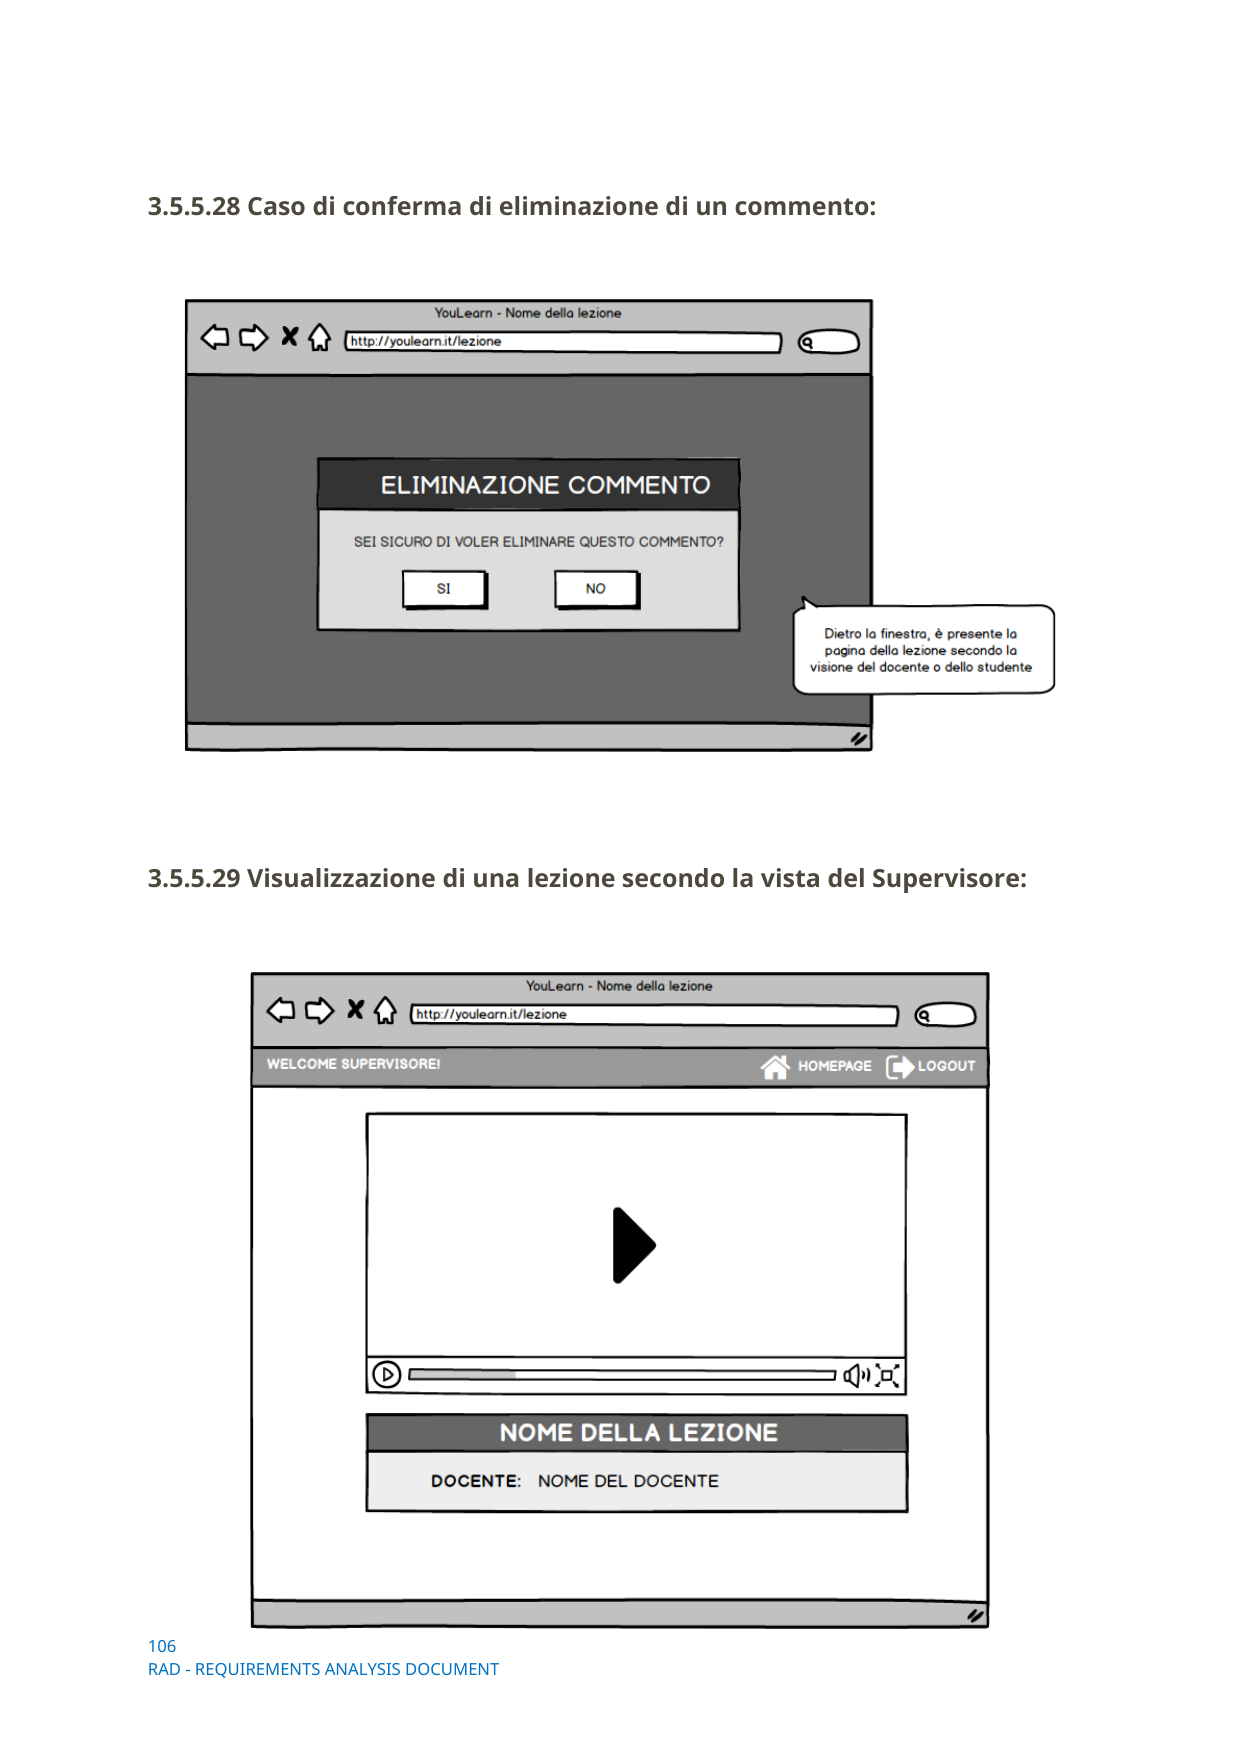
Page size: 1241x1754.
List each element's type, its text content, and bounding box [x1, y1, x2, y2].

subtitle 3.5.5.29 Visualizzazione di una lezione secondo la vista del Supervisore: [148, 861, 1092, 895]
picture [250, 972, 990, 1629]
subtitle 3.5.5.28 Caso di conferma di eliminazione di un commento: [148, 188, 1092, 222]
picture [184, 299, 1056, 752]
